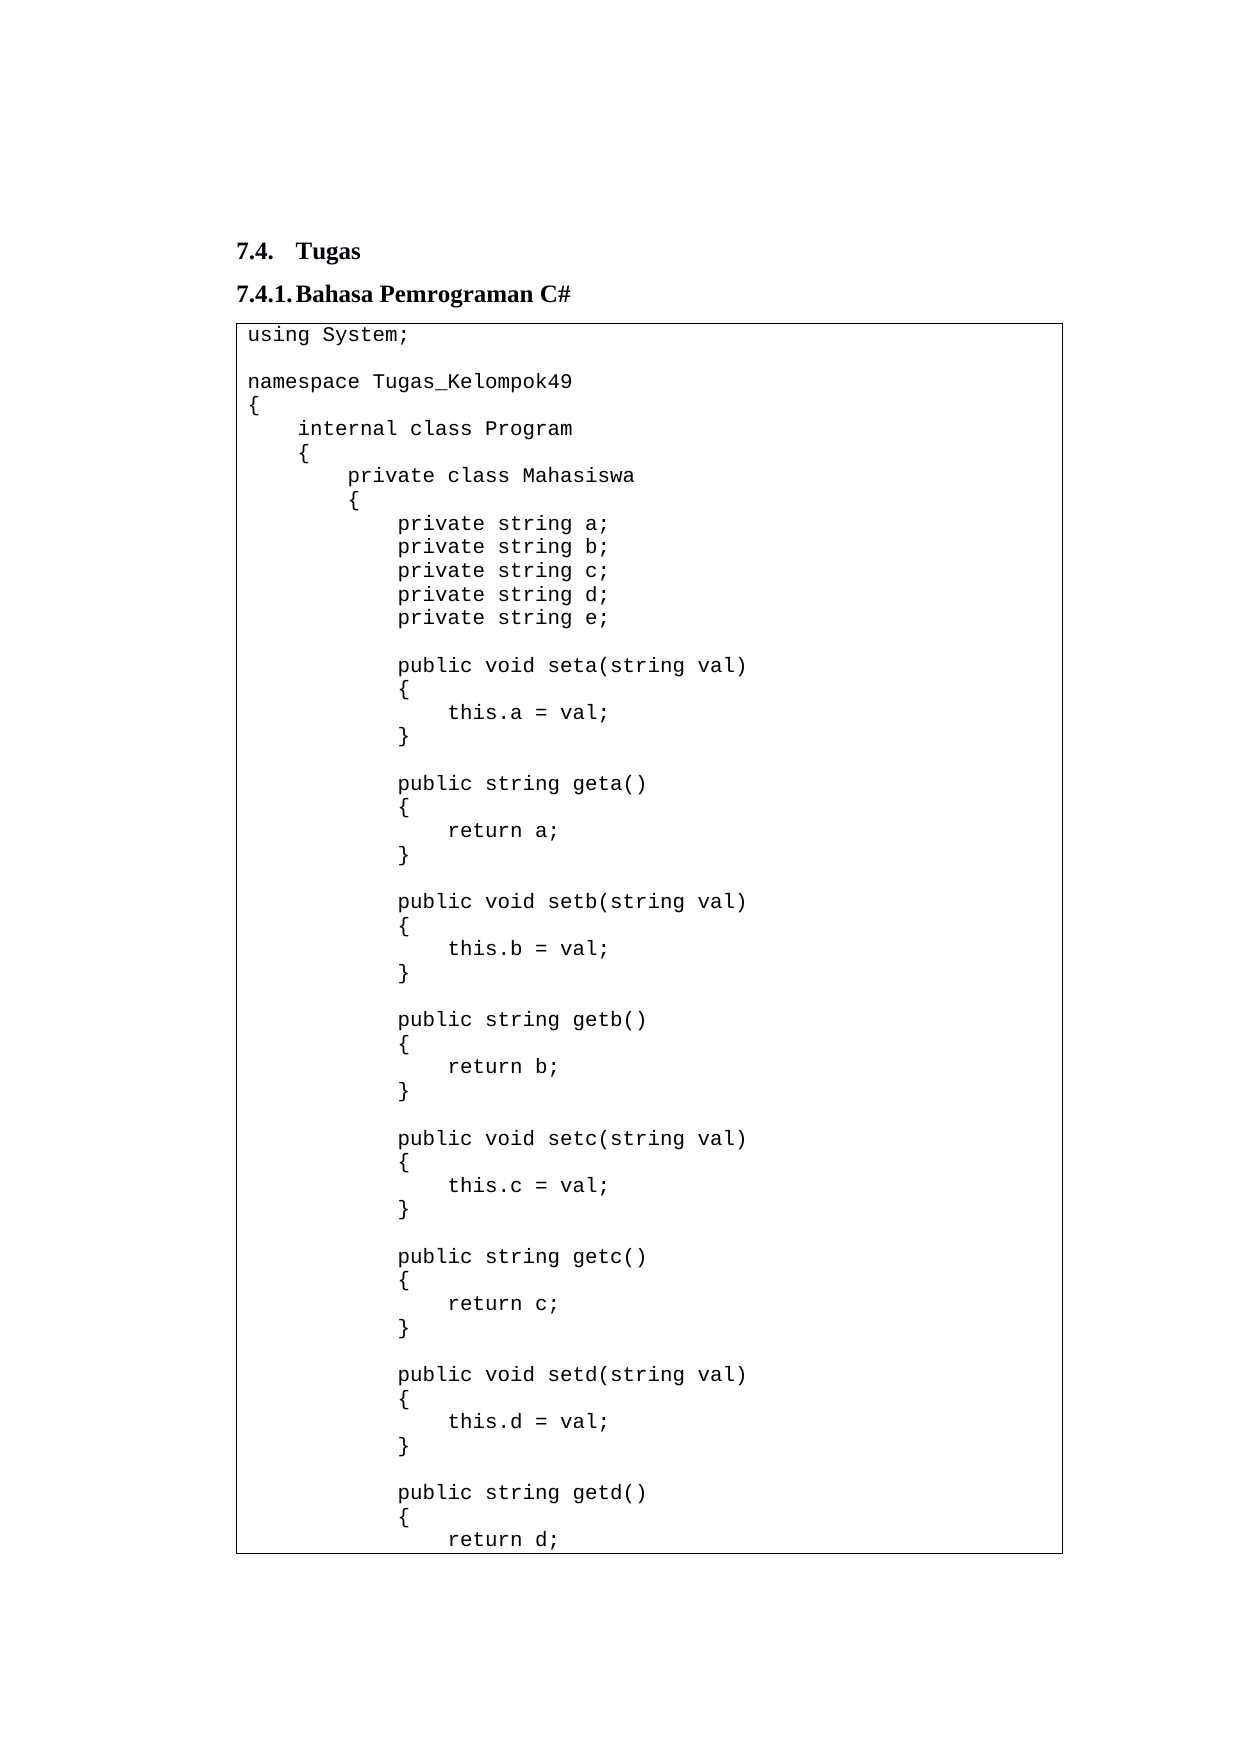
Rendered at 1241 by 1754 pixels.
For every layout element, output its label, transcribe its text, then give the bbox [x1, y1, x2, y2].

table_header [237, 324, 1062, 1553]
subtitle Tugas [236, 236, 1063, 265]
list Bahasa Pemrograman C# [236, 279, 1063, 308]
